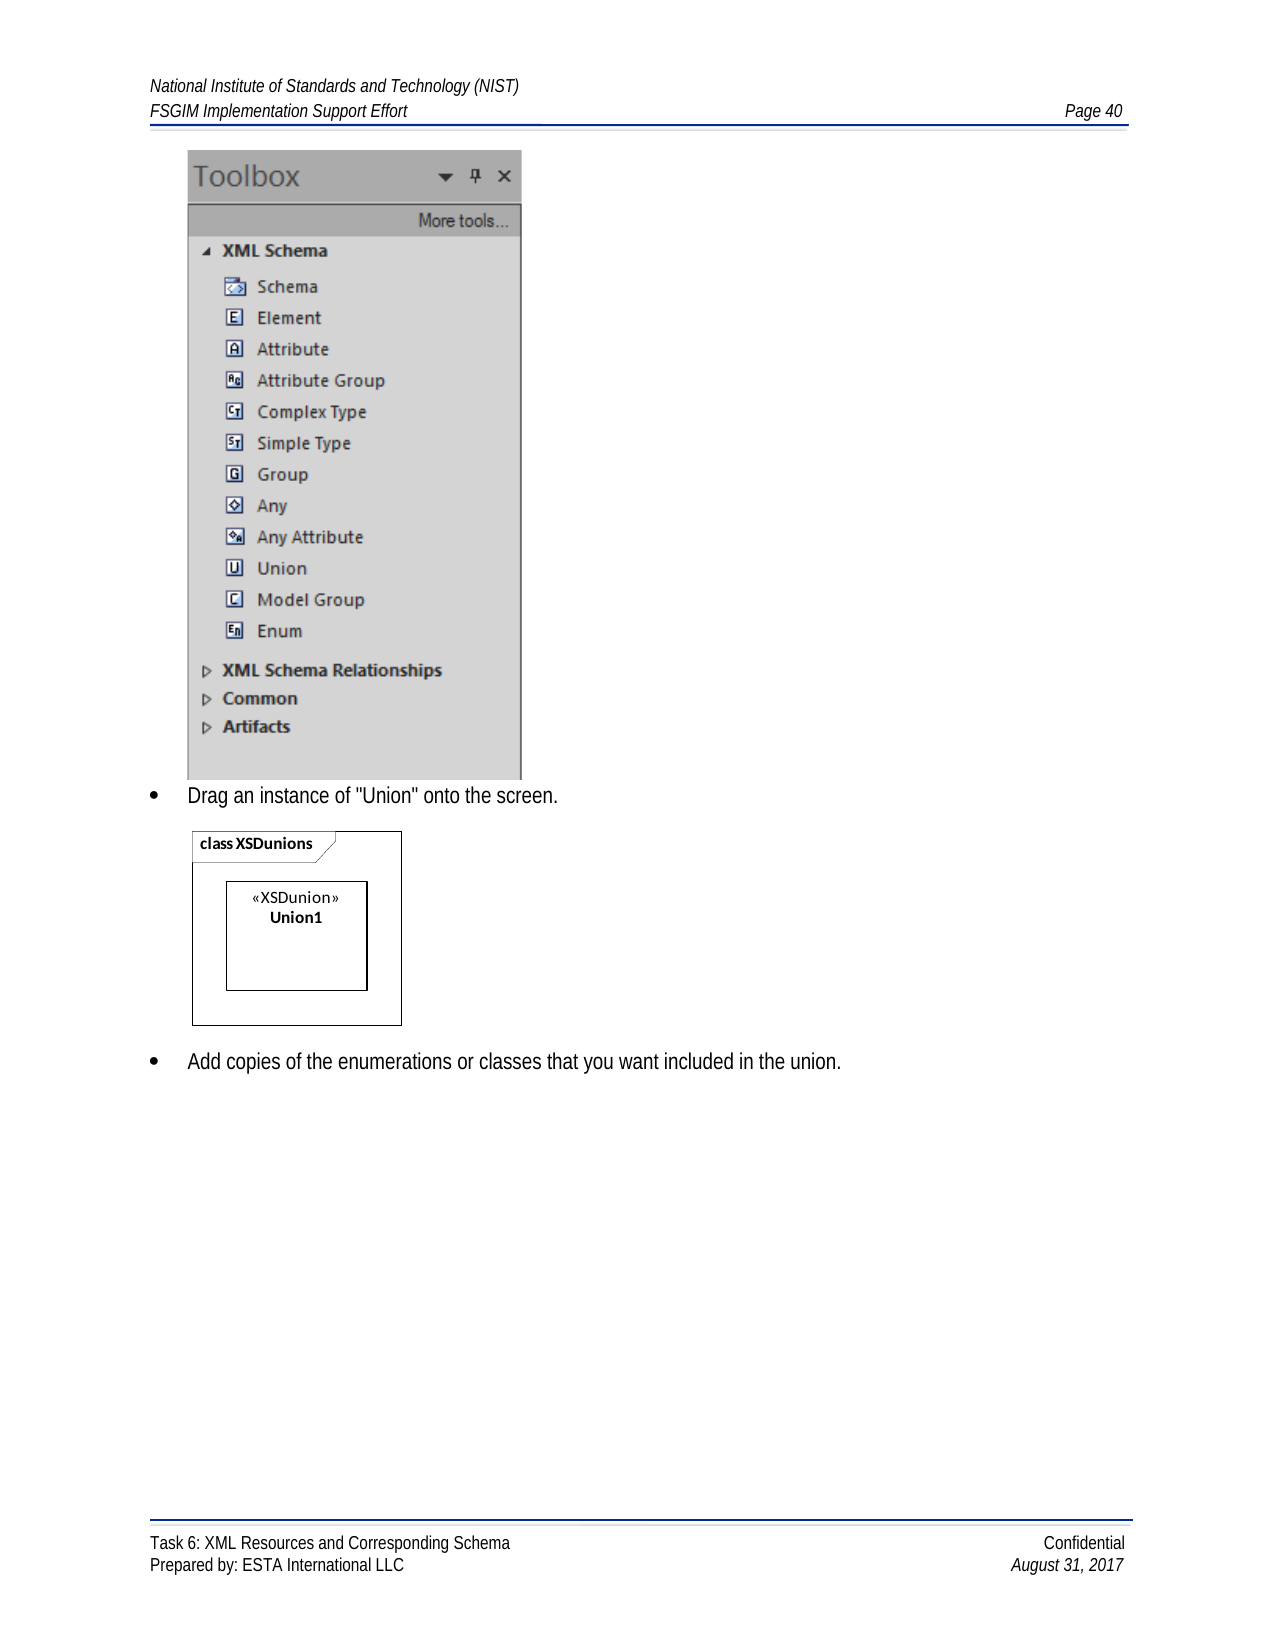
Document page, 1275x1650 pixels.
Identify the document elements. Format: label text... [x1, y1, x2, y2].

list Add copies of the enumerations or classes that you want included in the union. [150, 1048, 1125, 1075]
list Drag an instance of "Union" onto the screen. [150, 782, 1125, 808]
picture [187, 150, 522, 780]
